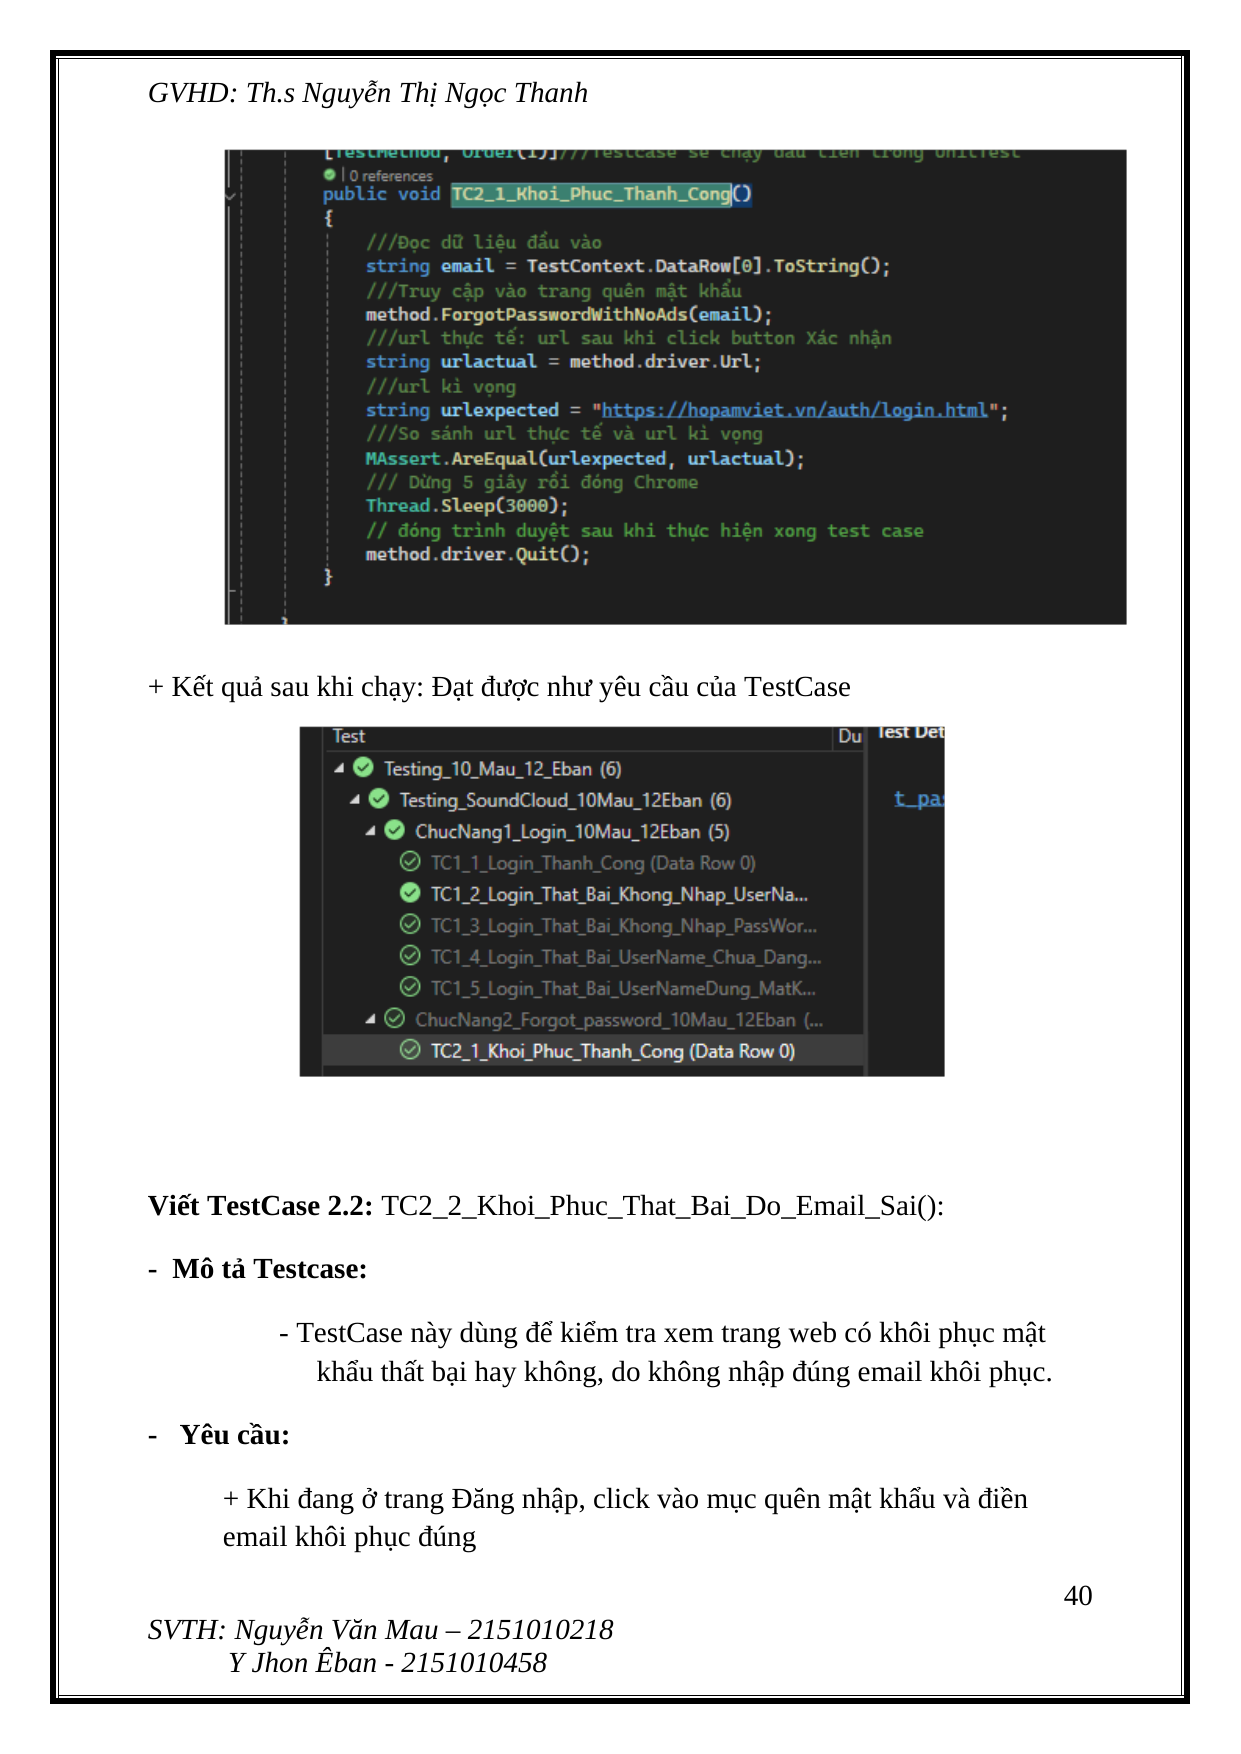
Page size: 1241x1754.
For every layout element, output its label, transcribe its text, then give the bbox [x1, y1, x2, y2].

text + Khi đang ở trang Đăng nhập, click vào mục quên mật khẩu và điền email khôi phục đúng [223, 1481, 1092, 1553]
picture [222, 147, 1129, 628]
text - Mô tả Testcase: [148, 1252, 1092, 1285]
picture [297, 724, 948, 1080]
text - Yêu cầu: [148, 1417, 1092, 1451]
text - TestCase này dùng để kiểm tra xem trang web có khôi phục mật khẩu thất bại hay không, do không nhập đúng email khôi phục. [279, 1315, 1092, 1387]
text Viết TestCase 2.2: TC2_2_Khoi_Phuc_That_Bai_Do_Email_Sai(): [148, 1188, 1092, 1222]
text + Kết quả sau khi chạy: Đạt được như yêu cầu của TestCase [148, 669, 1092, 703]
